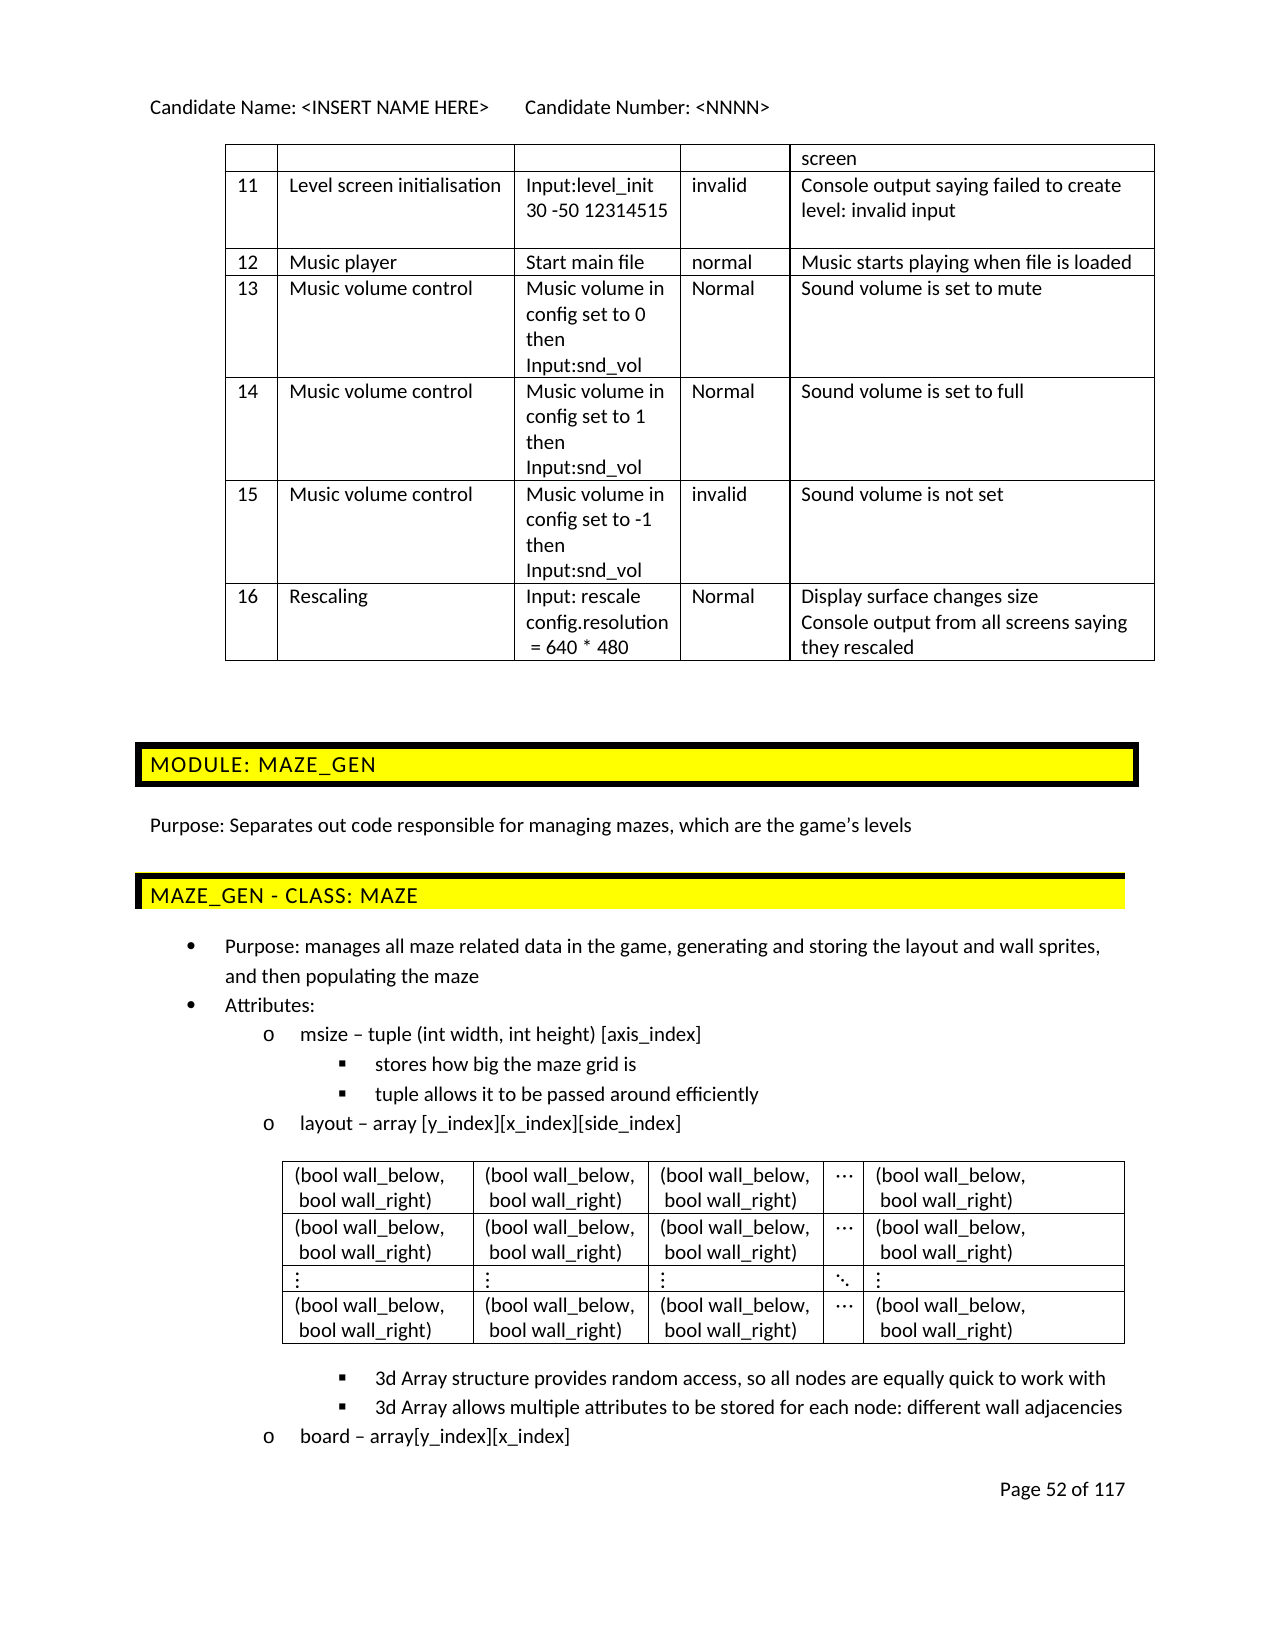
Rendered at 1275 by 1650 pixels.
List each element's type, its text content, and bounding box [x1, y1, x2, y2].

list msize – tuple (int width, int height) [axis_index] [262, 1021, 1125, 1048]
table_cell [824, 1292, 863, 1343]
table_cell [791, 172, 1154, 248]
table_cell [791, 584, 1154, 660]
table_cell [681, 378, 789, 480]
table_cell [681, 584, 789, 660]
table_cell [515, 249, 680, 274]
list board – array[y_index][x_index] [262, 1423, 1125, 1449]
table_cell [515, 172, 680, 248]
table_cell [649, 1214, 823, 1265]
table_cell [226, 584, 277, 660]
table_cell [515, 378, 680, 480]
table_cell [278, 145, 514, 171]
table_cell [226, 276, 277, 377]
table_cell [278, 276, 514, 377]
list stores how big the maze grid is [337, 1052, 1125, 1077]
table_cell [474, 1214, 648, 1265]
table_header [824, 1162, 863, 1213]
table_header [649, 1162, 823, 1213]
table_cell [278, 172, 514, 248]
list Attributes: [187, 992, 1125, 1017]
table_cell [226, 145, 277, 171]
list tuple allows it to be passed around efficiently [337, 1081, 1125, 1106]
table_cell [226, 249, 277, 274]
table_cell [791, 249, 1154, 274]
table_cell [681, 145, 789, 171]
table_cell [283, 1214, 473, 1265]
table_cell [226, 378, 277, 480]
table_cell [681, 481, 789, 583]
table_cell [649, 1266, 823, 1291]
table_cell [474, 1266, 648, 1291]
text Purpose: Separates out code responsible for managing mazes, which are the game’s levels [150, 812, 1125, 837]
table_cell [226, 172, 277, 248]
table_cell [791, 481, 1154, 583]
list 3d Array structure provides random access, so all nodes are equally quick to work with [337, 1365, 1125, 1390]
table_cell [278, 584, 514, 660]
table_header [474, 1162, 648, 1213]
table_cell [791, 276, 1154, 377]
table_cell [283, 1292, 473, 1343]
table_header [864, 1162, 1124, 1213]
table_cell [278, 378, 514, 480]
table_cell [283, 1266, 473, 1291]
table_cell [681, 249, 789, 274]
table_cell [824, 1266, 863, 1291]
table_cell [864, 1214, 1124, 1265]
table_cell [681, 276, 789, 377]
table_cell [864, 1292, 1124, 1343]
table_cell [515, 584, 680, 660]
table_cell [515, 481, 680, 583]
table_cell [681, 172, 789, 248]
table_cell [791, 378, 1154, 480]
text Maze_GEN - Class: Maze [142, 879, 1125, 909]
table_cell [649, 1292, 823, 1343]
text Module: maze_gen [142, 749, 1133, 781]
list 3d Array allows multiple attributes to be stored for each node: different wall adjacencies [337, 1394, 1125, 1419]
list layout – array [y_index][x_index][side_index] [262, 1110, 1125, 1136]
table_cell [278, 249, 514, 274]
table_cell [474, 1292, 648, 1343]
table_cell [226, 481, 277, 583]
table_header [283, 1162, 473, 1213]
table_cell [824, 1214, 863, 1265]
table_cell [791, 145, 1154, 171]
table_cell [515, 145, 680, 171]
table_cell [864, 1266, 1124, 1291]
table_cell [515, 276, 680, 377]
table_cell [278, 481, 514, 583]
list Purpose: manages all maze related data in the game, generating and storing the layout and wall sprites, and then populating the maze [187, 934, 1125, 988]
